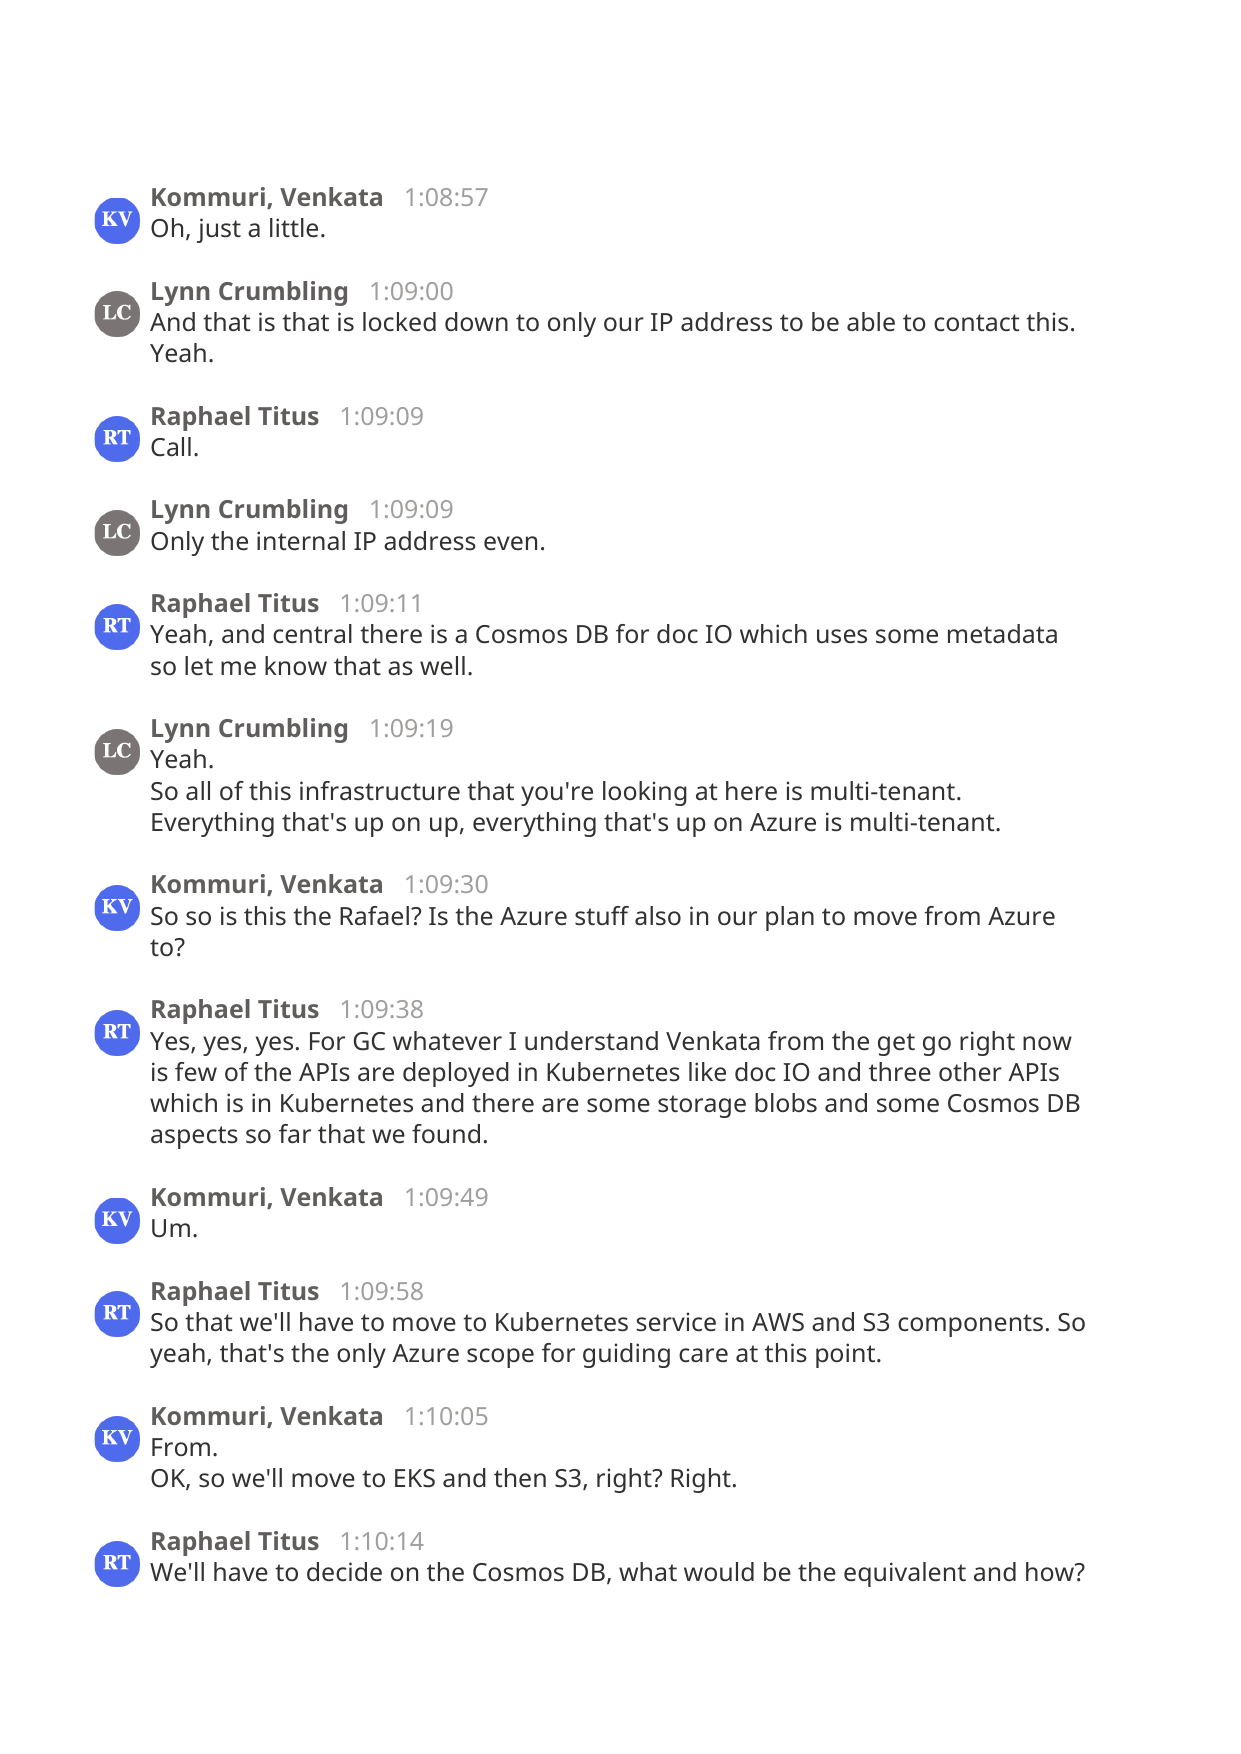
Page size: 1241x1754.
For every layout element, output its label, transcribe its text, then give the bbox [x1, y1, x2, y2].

picture [94, 1416, 140, 1462]
text Kommuri, Venkata 1:10:05 From. OK, so we'll move to EKS and then S3, right? Right. [150, 1369, 1090, 1494]
text Kommuri, Venkata 1:08:57 Oh, just a little. [150, 150, 1090, 244]
picture [94, 1010, 140, 1056]
picture [94, 510, 140, 556]
picture [94, 729, 140, 775]
text Lynn Crumbling 1:09:09 Only the internal IP address even. [150, 462, 1090, 556]
picture [94, 604, 140, 650]
text Raphael Titus 1:09:09 Call. [150, 369, 1090, 462]
picture [94, 885, 140, 931]
picture [94, 1541, 140, 1587]
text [150, 1494, 1090, 1587]
picture [94, 416, 140, 462]
text Raphael Titus 1:09:38 Yes, yes, yes. For GC whatever I understand Venkata from the get go right now is few of the APIs are deployed in Kubernetes like doc IO and three other APIs which is in Kubernetes and there are some storage blobs and some Cosmos DB aspects so far that we found. [150, 962, 1090, 1150]
picture [94, 198, 140, 244]
text Kommuri, Venkata 1:09:30 So so is this the Rafael? Is the Azure stuff also in our plan to move from Azure to? [150, 837, 1090, 962]
text Raphael Titus 1:09:58 So that we'll have to move to Kubernetes service in AWS and S3 components. So yeah, that's the only Azure scope for guiding care at this point. [150, 1244, 1090, 1369]
text Lynn Crumbling 1:09:19 Yeah. So all of this infrastructure that you're looking at here is multi-tenant. Everything that's up on up, everything that's up on Azure is multi-tenant. [150, 681, 1090, 837]
picture [94, 1291, 140, 1337]
text Lynn Crumbling 1:09:00 And that is that is locked down to only our IP address to be able to contact this. Yeah. [150, 244, 1090, 369]
text Raphael Titus 1:09:11 Yeah, and central there is a Cosmos DB for doc IO which uses some metadata so let me know that as well. [150, 556, 1090, 681]
picture [94, 1198, 140, 1244]
text Kommuri, Venkata 1:09:49 Um. [150, 1150, 1090, 1244]
picture [94, 291, 140, 337]
